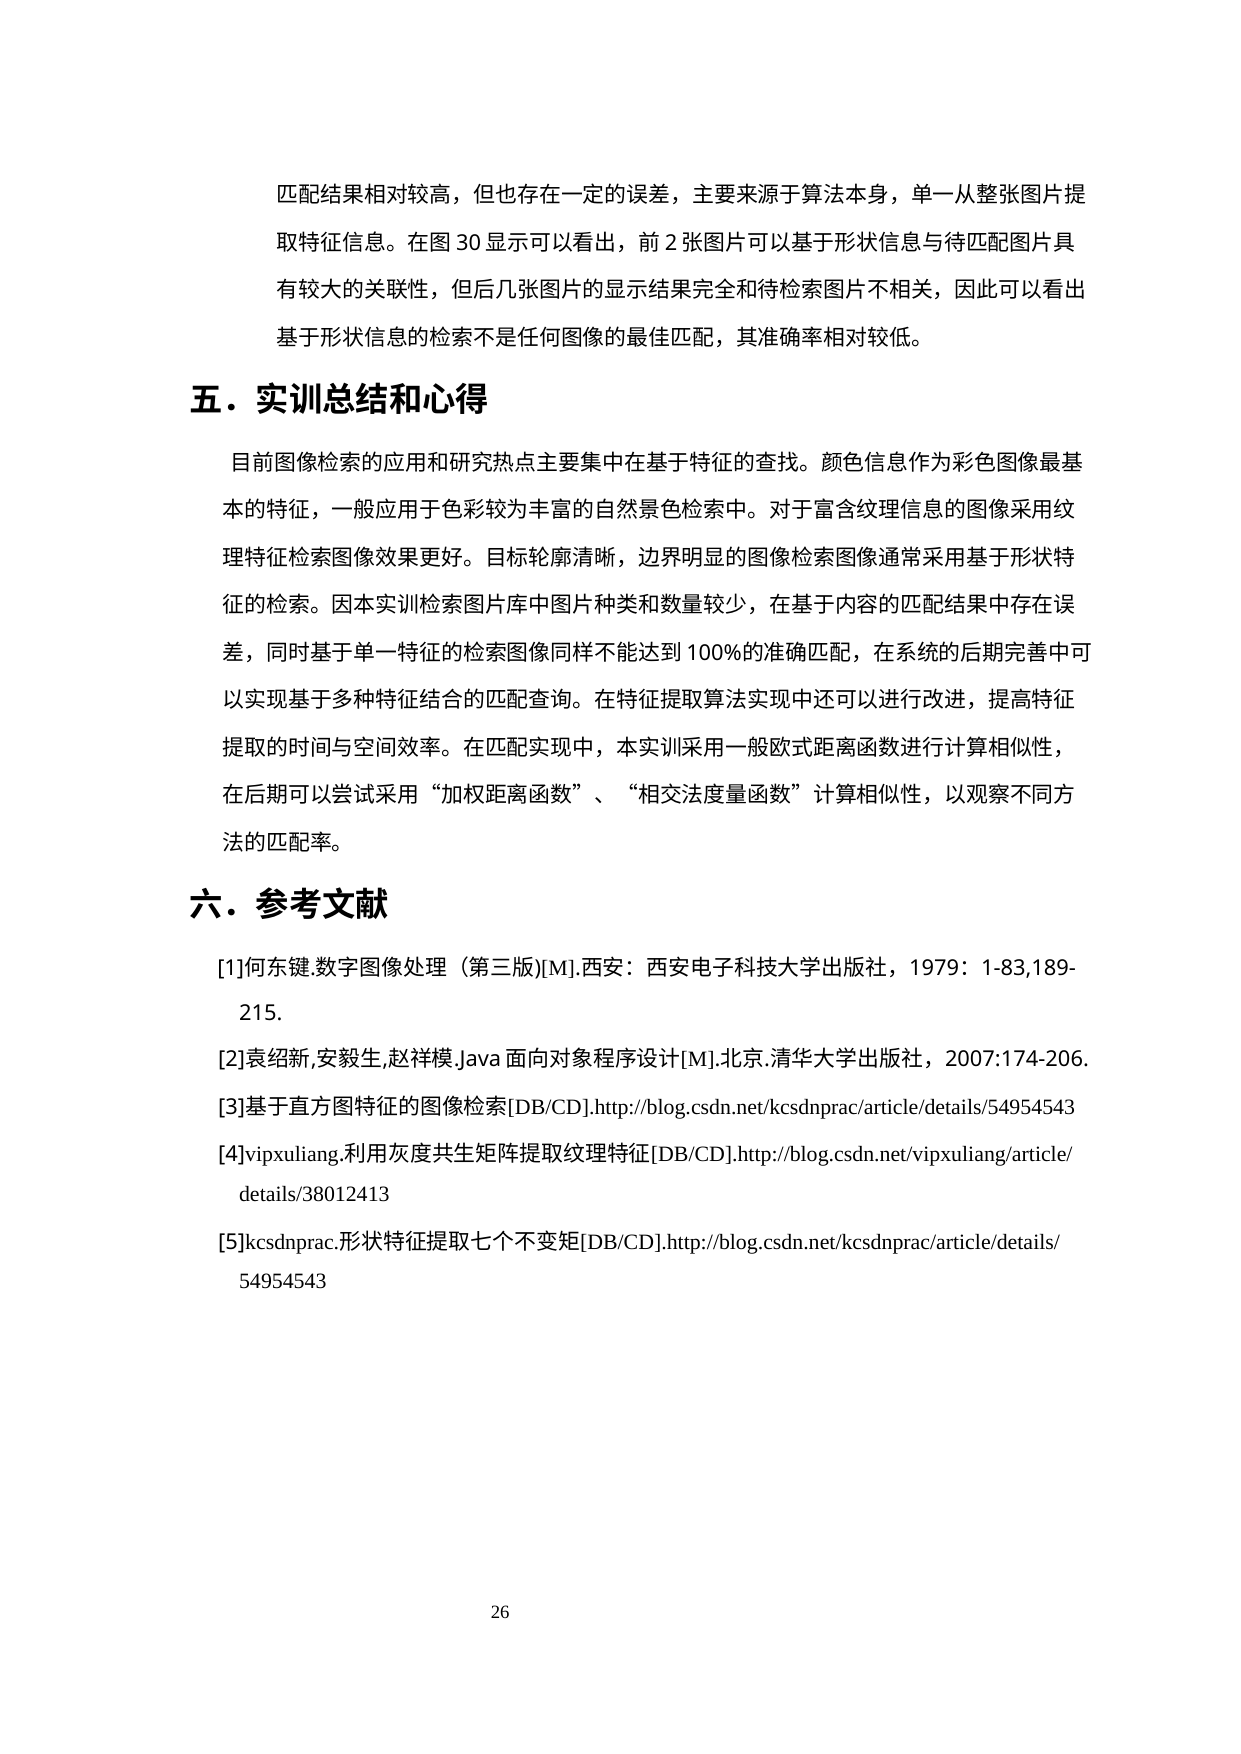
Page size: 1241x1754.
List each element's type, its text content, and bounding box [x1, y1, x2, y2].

list 参考文献 [189, 878, 1092, 926]
list 目前图像检索的应用和研究热点主要集中在基于特征的查找。颜色信息作为彩色图像最基本的特征，一般应用于色彩较为丰富的自然景色检索中。对于富含纹理信息的图像采用纹理特征检索图像效果更好。目标轮廓清晰，边界明显的图像检索图像通常采用基于形状特征的检索。因本实训检索图片库中图片种类和数量较少，在基于内容的匹配结果中存在误差，同时基于单一特征的检索图像同样不能达到100%的准确匹配，在系统的后期完善中可以实现基于多种特征结合的匹配查询。在特征提取算法实现中还可以进行改进，提高特征提取的时间与空间效率。在匹配实现中，本实训采用一般欧式距离函数进行计算相似性，在后期可以尝试采用“加权距离函数”、“相交法度量函数”计算相似性，以观察不同方法的匹配率。 [189, 445, 1092, 857]
list [1]何东键.数字图像处理（第三版)[M].西安：西安电子科技大学出版社，1979：1-83,189-215. [195, 950, 1092, 1026]
list 实训总结和心得 [189, 372, 1092, 421]
list [2]袁绍新,安毅生,赵祥模.Java面向对象程序设计[M].北京.清华大学出版社，2007:174-206. [195, 1041, 1092, 1073]
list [189, 177, 1092, 351]
list [3]基于直方图特征的图像检索[DB/CD].http://blog.csdn.net/kcsdnprac/article/details/54954543 [195, 1089, 1092, 1121]
text [5]kcsdnprac.形状特征提取七个不变矩[DB/CD].http://blog.csdn.net/kcsdnprac/article/details/54954543 [195, 1224, 1092, 1293]
list [4]vipxuliang.利用灰度共生矩阵提取纹理特征[DB/CD].http://blog.csdn.net/vipxuliang/article/details/38012413 [195, 1136, 1092, 1206]
